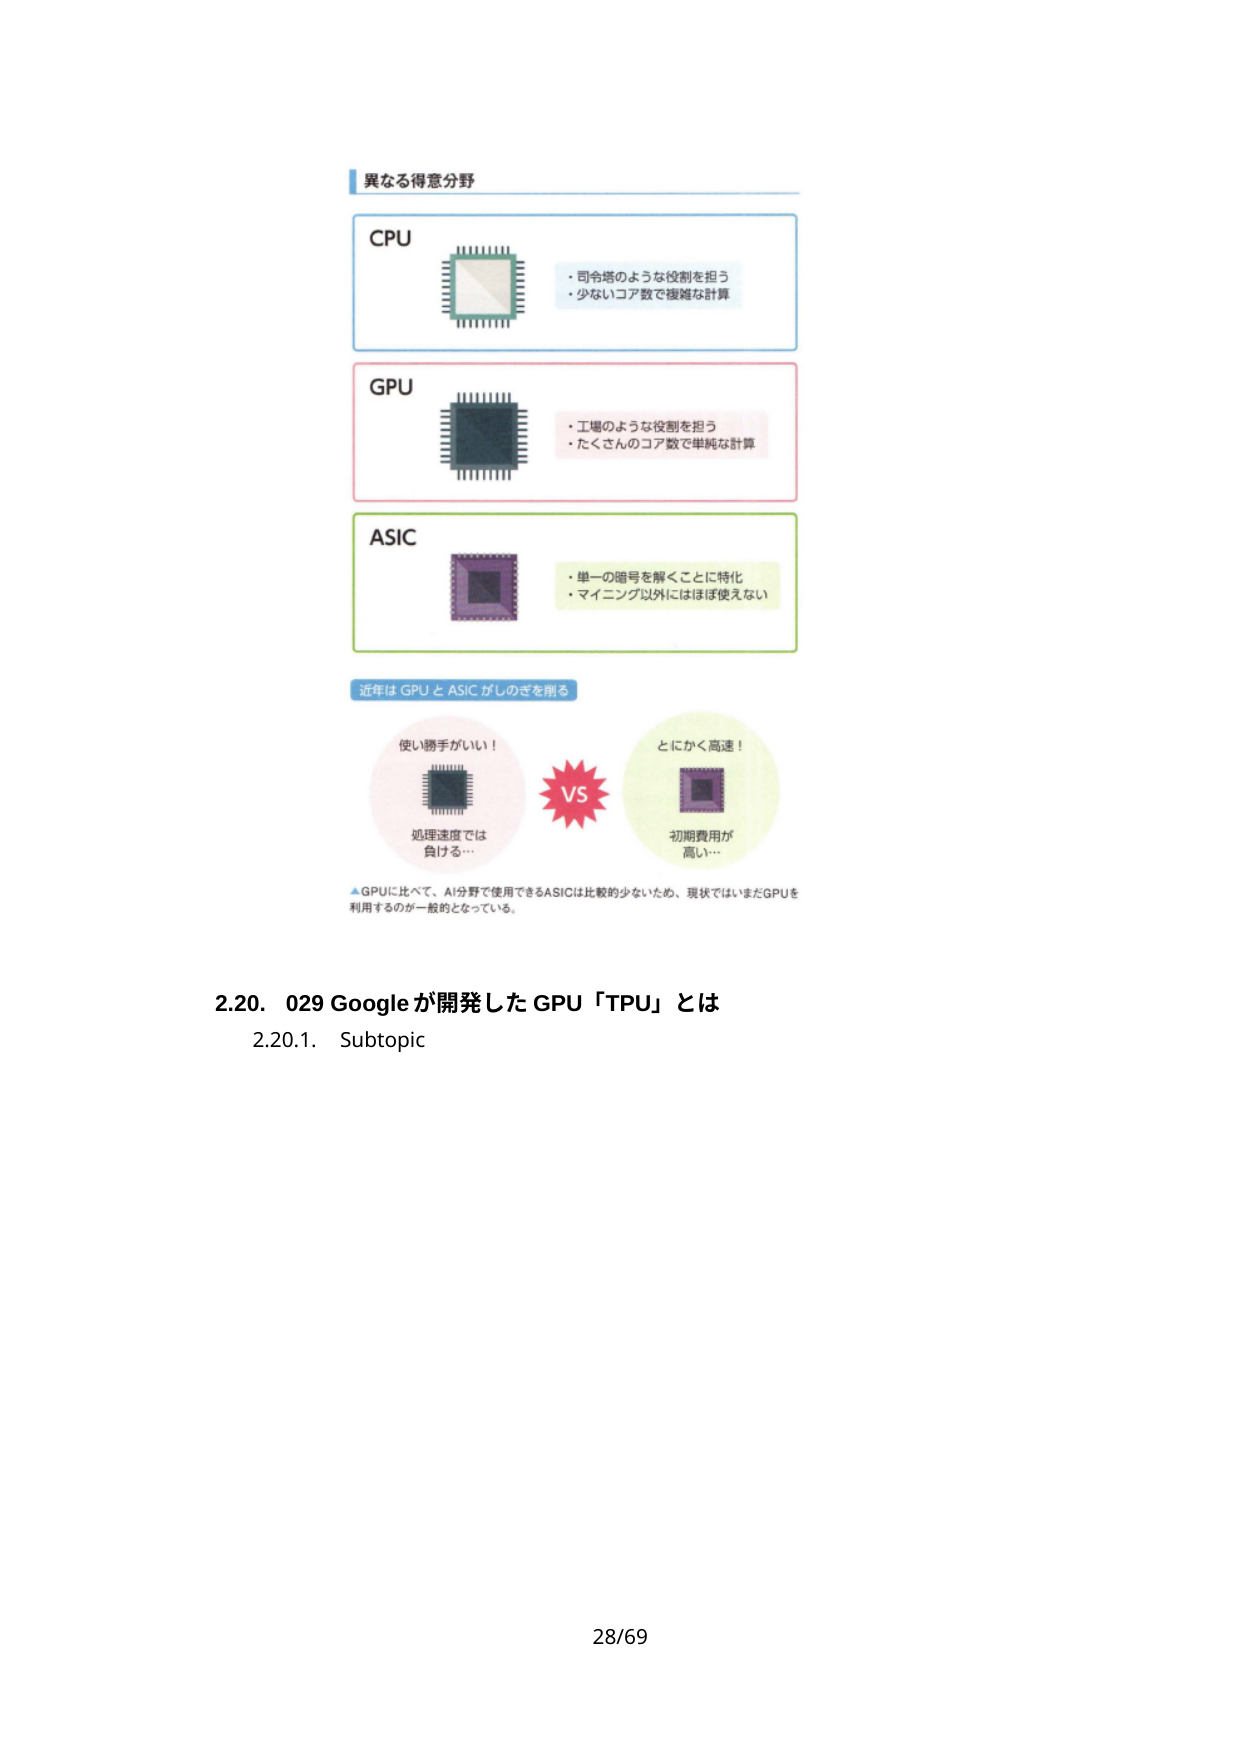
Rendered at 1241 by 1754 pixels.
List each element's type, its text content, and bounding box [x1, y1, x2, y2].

subtitle 029 Googleが開発したGPU「TPU」とは [215, 983, 1058, 1021]
picture [339, 158, 813, 922]
list Subtopic [252, 1021, 1063, 1058]
